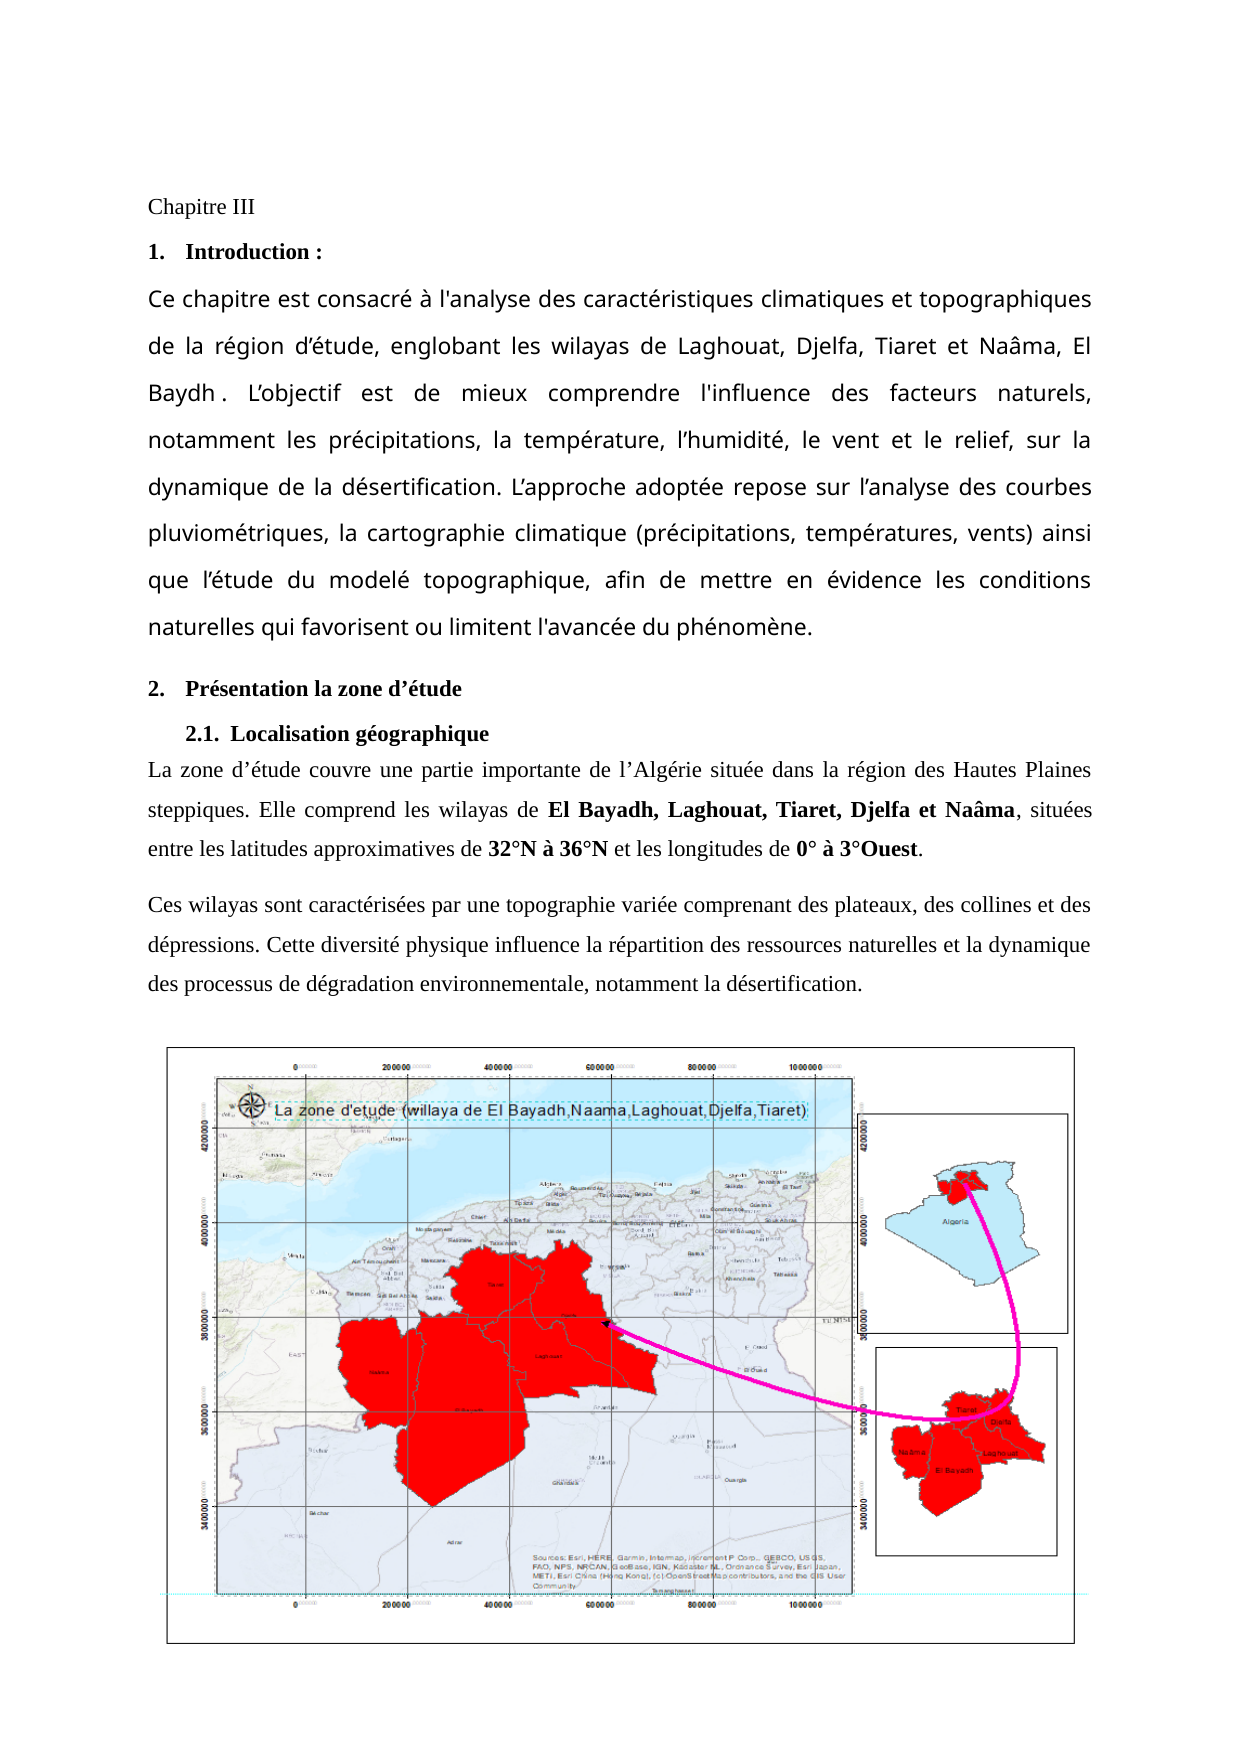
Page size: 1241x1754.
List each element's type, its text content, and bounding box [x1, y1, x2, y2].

text Ce chapitre est consacré à l'analyse des caractéristiques climatiques et topographiques de la région d’étude, englobant les wilayas de Laghouat, Djelfa, Tiaret et Naâma, El Baydh . L’objectif est de mieux comprendre l'influence des facteurs naturels, notamment les précipitations, la température, l’humidité, le vent et le relief, sur la dynamique de la désertification. L’approche adoptée repose sur l’analyse des courbes pluviométriques, la cartographie climatique (précipitations, températures, vents) ainsi que l’étude du modelé topographique, afin de mettre en évidence les conditions naturelles qui favorisent ou limitent l'avancée du phénomène. [148, 283, 1093, 642]
list Introduction : [148, 238, 1093, 264]
text Chapitre III [148, 193, 1093, 219]
text La zone d’étude couvre une partie importante de l’Algérie située dans la région des Hautes Plaines steppiques. Elle comprend les wilayas de El Bayadh, Laghouat, Tiaret, Djelfa et Naâma, situées entre les latitudes approximatives de 32°N à 36°N et les longitudes de 0° à 3°Ouest. [148, 756, 1093, 862]
subtitle Localisation géographique [185, 720, 1093, 746]
picture [159, 1040, 1089, 1656]
list Présentation la zone d’étude [148, 674, 1093, 701]
text Ces wilayas sont caractérisées par une topographie variée comprenant des plateaux, des collines et des dépressions. Cette diversité physique influence la répartition des ressources naturelles et la dynamique des processus de dégradation environnementale, notamment la désertification. [148, 892, 1093, 997]
